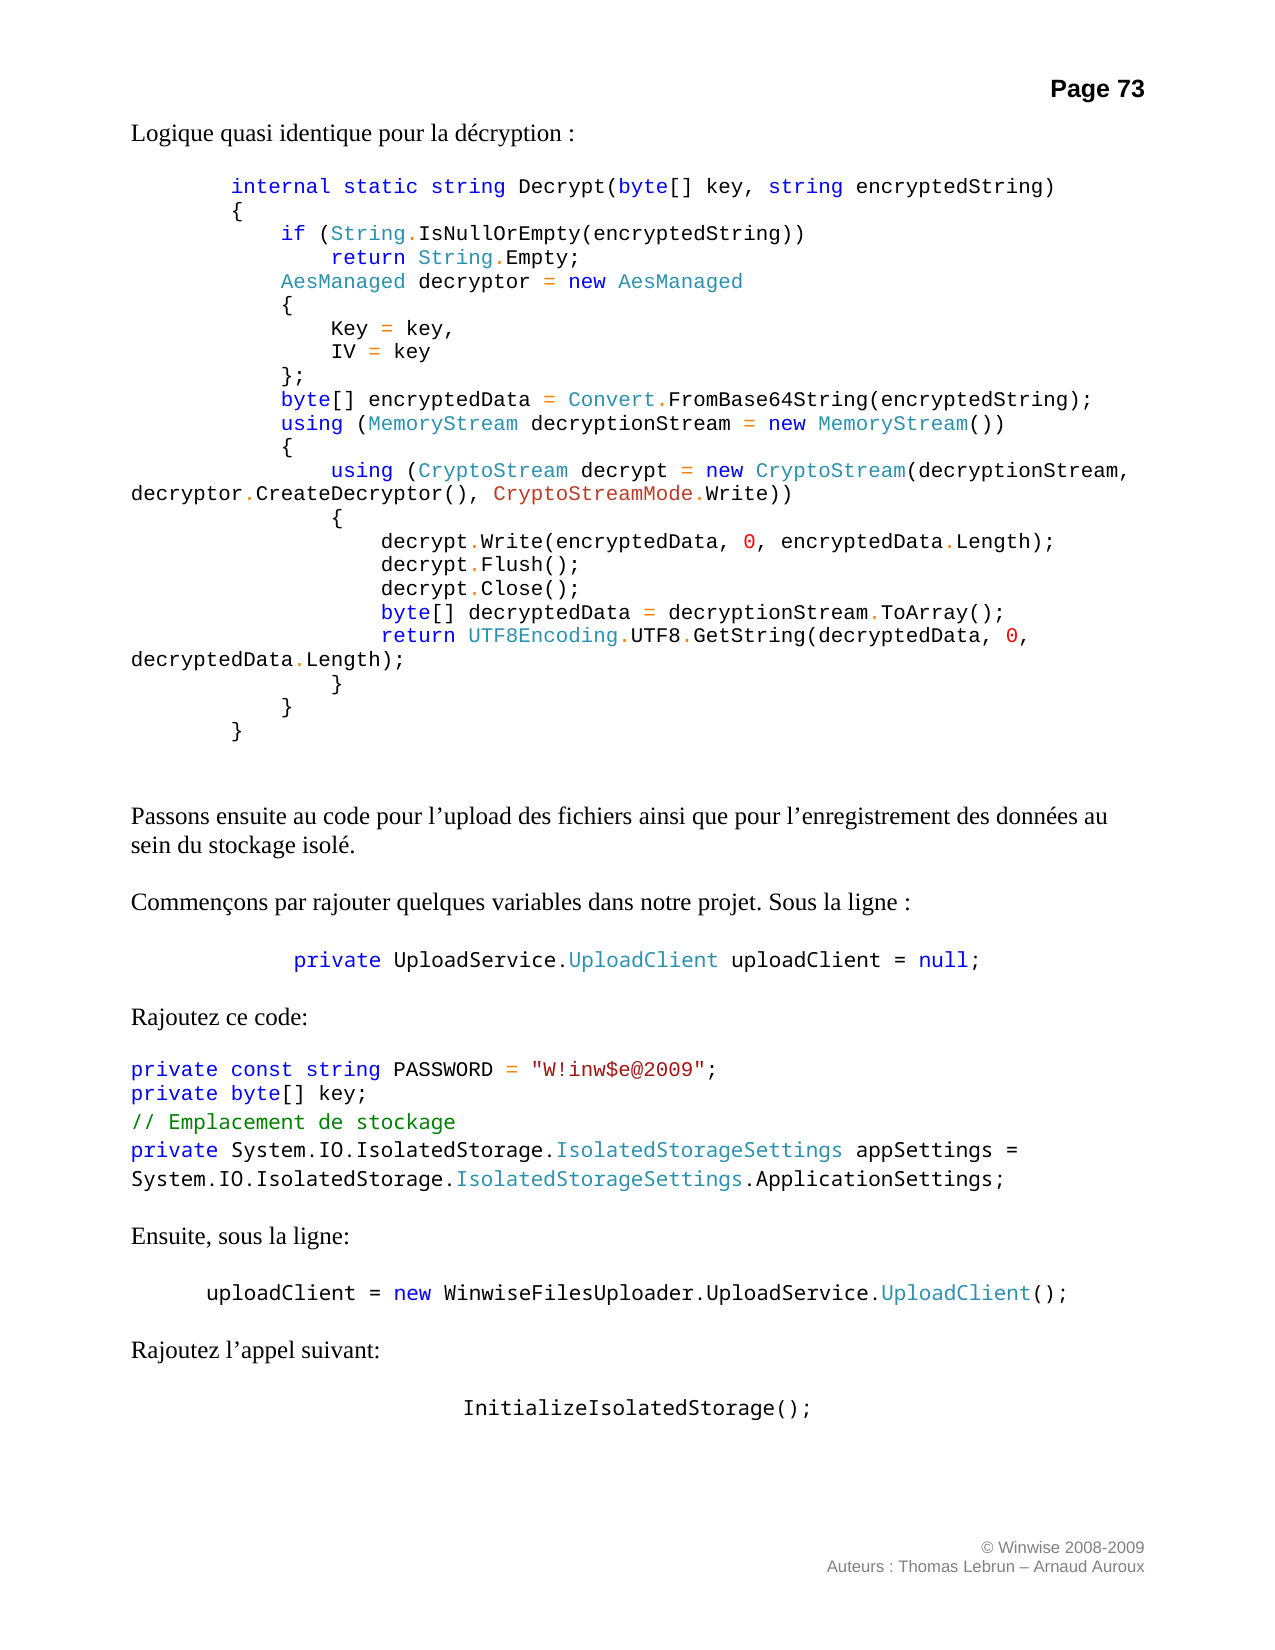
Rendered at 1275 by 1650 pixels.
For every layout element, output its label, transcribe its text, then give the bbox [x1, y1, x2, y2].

text if (String.IsNullOrEmpty(encryptedString)) [131, 223, 1144, 247]
text return UTF8Encoding.UTF8.GetString(decryptedData, 0, decryptedData.Length); [131, 625, 1144, 673]
text Rajoutez l’appel suivant: [131, 1336, 1144, 1364]
text private System.IO.IsolatedStorage.IsolatedStorageSettings appSettings = System.IO.IsolatedStorage.IsolatedStorageSettings.ApplicationSettings; [131, 1135, 1144, 1192]
text using (CryptoStream decrypt = new CryptoStream(decryptionStream, decryptor.CreateDecryptor(), CryptoStreamMode.Write)) [131, 460, 1144, 507]
text private const string PASSWORD = "W!inw$e@2009"; [131, 1059, 1144, 1083]
text Rajoutez ce code: [131, 1002, 1144, 1031]
text return String.Empty; [131, 247, 1144, 271]
text AesManaged decryptor = new AesManaged [131, 271, 1144, 294]
text { [131, 507, 1144, 531]
text { [131, 436, 1144, 460]
text using (MemoryStream decryptionStream = new MemoryStream()) [131, 412, 1144, 436]
text byte[] encryptedData = Convert.FromBase64String(encryptedString); [131, 389, 1144, 412]
text IV = key [131, 342, 1144, 365]
text internal static string Decrypt(byte[] key, string encryptedString) [131, 176, 1144, 200]
text } [131, 696, 1144, 720]
text private UploadService.UploadClient uploadClient = null; [131, 945, 1144, 973]
text } [131, 720, 1144, 743]
text Key = key, [131, 318, 1144, 342]
text // Emplacement de stockage [131, 1107, 1144, 1135]
text { [131, 200, 1144, 223]
text uploadClient = new WinwiseFilesUploader.UploadService.UploadClient(); [131, 1278, 1144, 1307]
text InitializeIsolatedStorage(); [131, 1393, 1144, 1421]
text decrypt.Write(encryptedData, 0, encryptedData.Length); [131, 531, 1144, 554]
text }; [131, 365, 1144, 389]
text Ensuite, sous la ligne: [131, 1221, 1144, 1249]
text Commençons par rajouter quelques variables dans notre projet. Sous la ligne : [131, 887, 1144, 916]
text byte[] decryptedData = decryptionStream.ToArray(); [131, 602, 1144, 625]
text Passons ensuite au code pour l’upload des fichiers ainsi que pour l’enregistrement des données au sein du stockage isolé. [131, 801, 1144, 858]
text decrypt.Close(); [131, 578, 1144, 602]
text { [131, 294, 1144, 318]
text } [131, 673, 1144, 696]
text private byte[] key; [131, 1083, 1144, 1107]
text Logique quasi identique pour la décryption : [131, 118, 1144, 147]
text decrypt.Flush(); [131, 554, 1144, 578]
